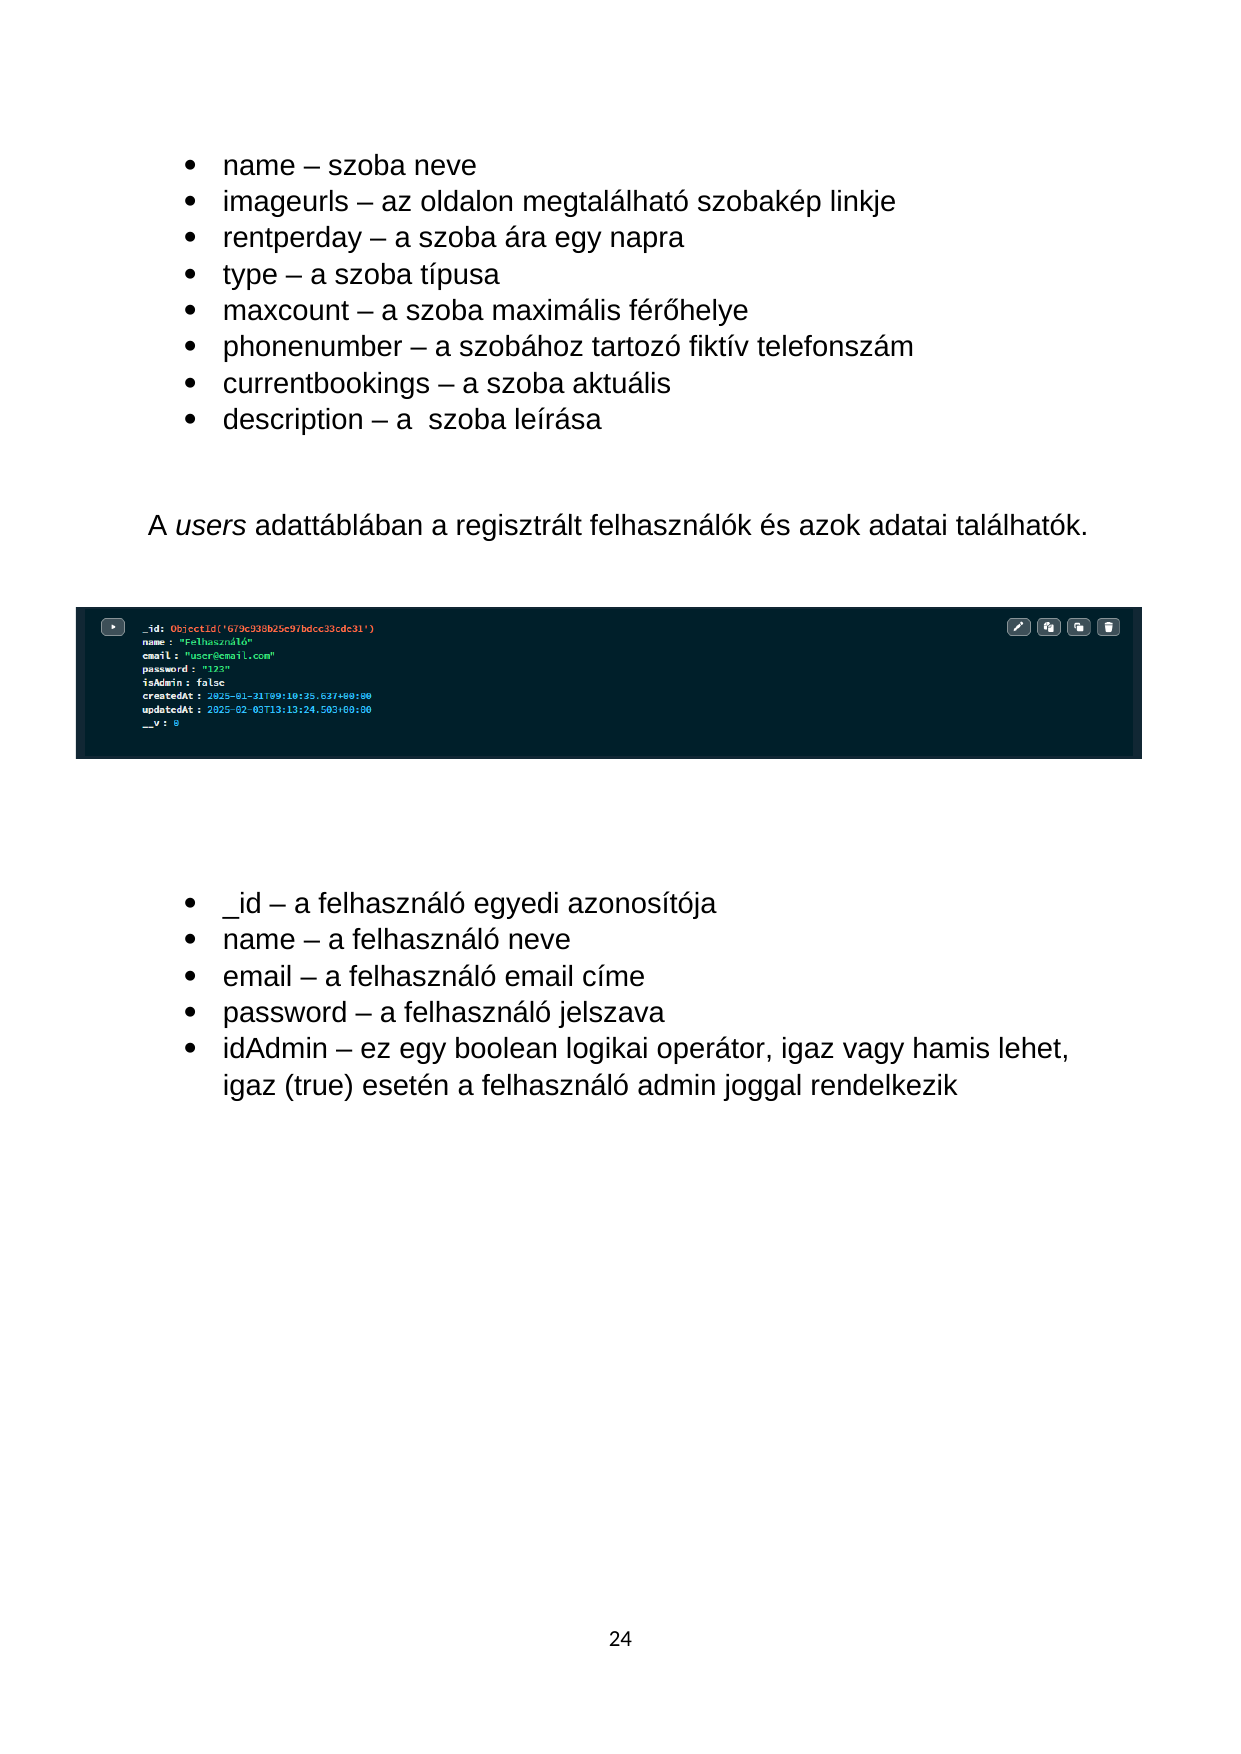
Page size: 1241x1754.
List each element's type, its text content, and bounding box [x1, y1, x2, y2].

list name – szoba neve [185, 148, 1093, 181]
list currentbookings – a szoba aktuális [185, 366, 1093, 399]
list email – a felhasználó email címe [185, 959, 1093, 992]
list rentperday – a szoba ára egy napra [185, 220, 1093, 254]
list maxcount – a szoba maximális férőhelye [185, 293, 1093, 327]
list name – a felhasználó neve [185, 922, 1093, 956]
list password – a felhasználó jelszava [185, 995, 1093, 1029]
list description – a szoba leírása [185, 402, 1093, 436]
list idAdmin – ez egy boolean logikai operátor, igaz vagy hamis lehet, igaz (true) esetén a felhasználó admin joggal rendelkezik [185, 1031, 1093, 1101]
list type – a szoba típusa [185, 257, 1093, 290]
list _id – a felhasználó egyedi azonosítója [185, 886, 1093, 920]
list phonenumber – a szobához tartozó fiktív telefonszám [185, 329, 1093, 363]
list imageurls – az oldalon megtalálható szobakép linkje [185, 184, 1093, 218]
text A users adattáblában a regisztrált felhasználók és azok adatai találhatók. [148, 508, 1093, 541]
picture [75, 607, 1142, 759]
